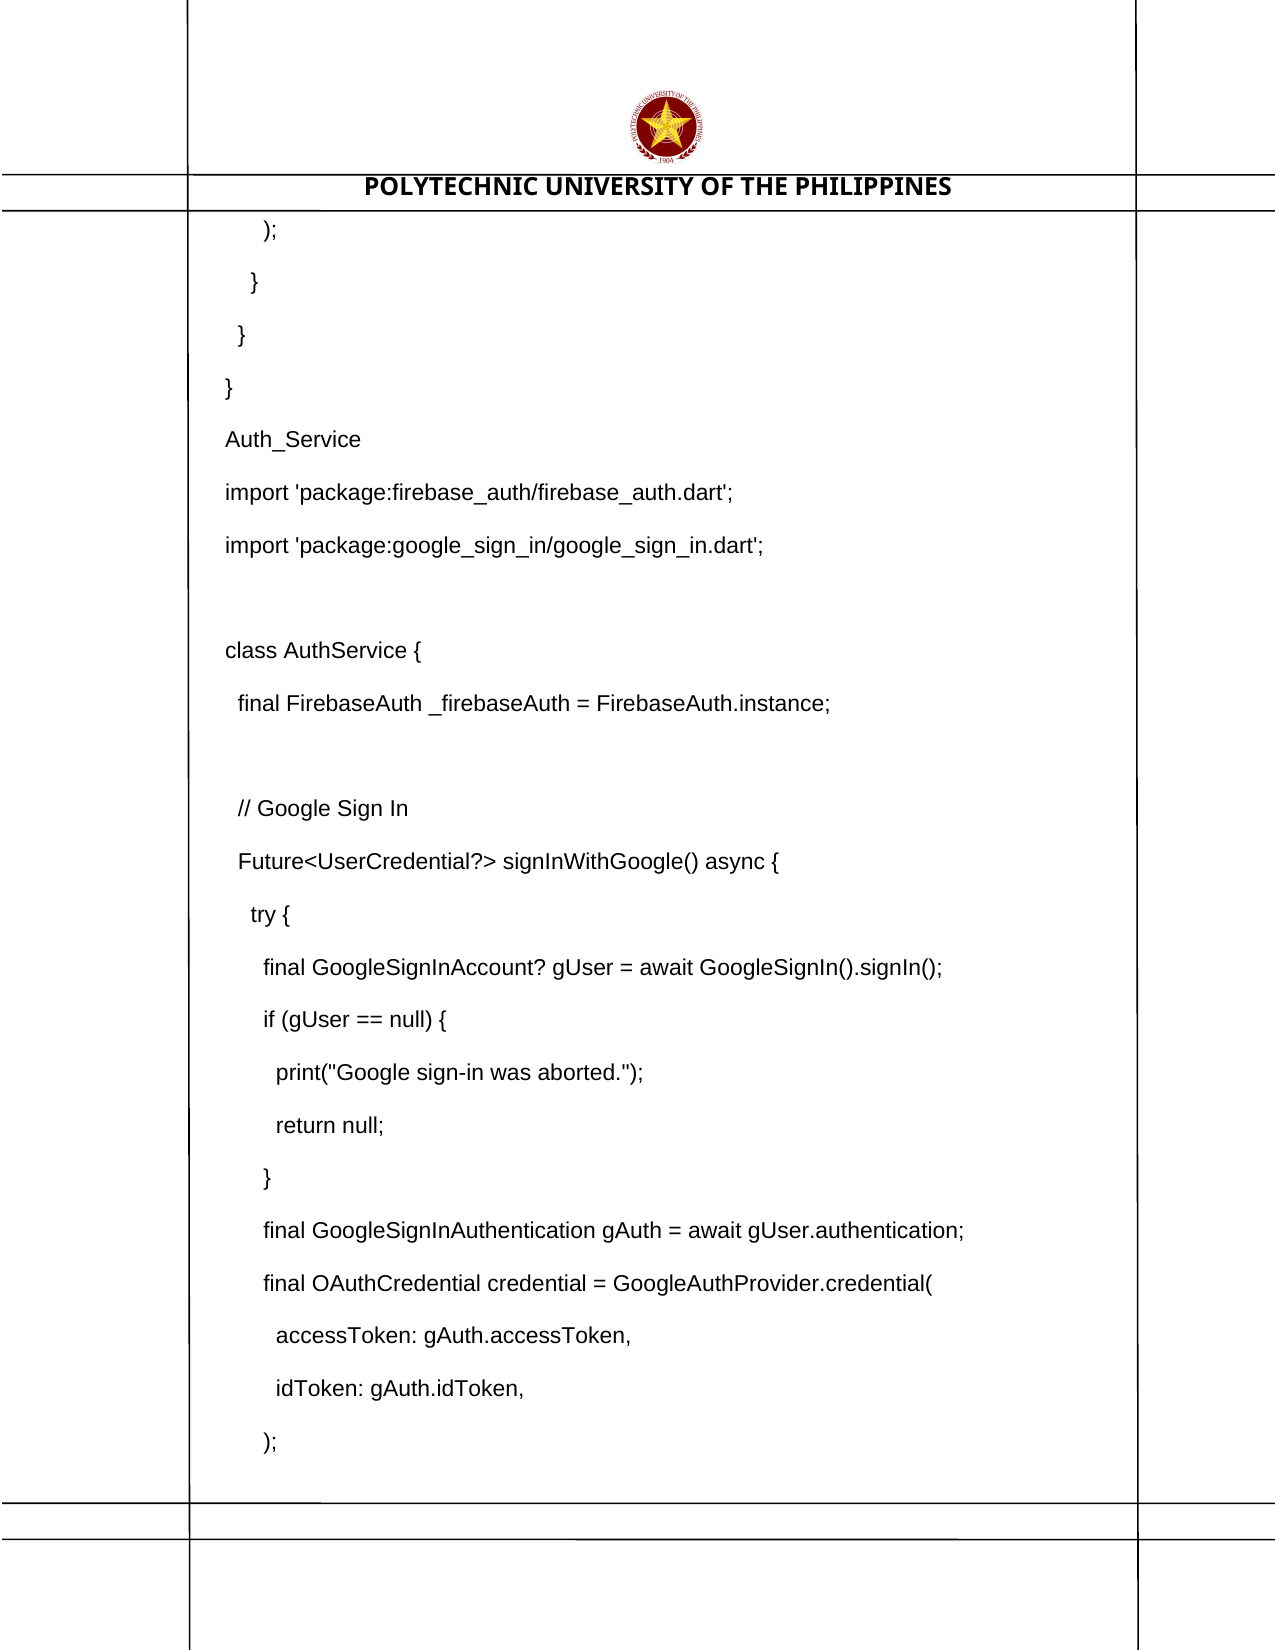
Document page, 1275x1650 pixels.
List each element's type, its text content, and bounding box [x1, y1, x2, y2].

text } [225, 1164, 1110, 1191]
text } [225, 374, 1110, 400]
text ); [225, 216, 1110, 242]
text return null; [225, 1112, 1110, 1138]
text } [225, 268, 1110, 295]
text final FirebaseAuth _firebaseAuth = FirebaseAuth.instance; [225, 690, 1110, 716]
text final OAuthCredential credential = GoogleAuthProvider.credential( [225, 1270, 1110, 1296]
text try { [225, 901, 1110, 927]
text class AuthService { [225, 637, 1110, 664]
text ); [225, 1428, 1110, 1454]
text if (gUser == null) { [225, 1006, 1110, 1033]
text Future<UserCredential?> signInWithGoogle() async { [225, 848, 1110, 874]
text import 'package:firebase_auth/firebase_auth.dart'; [225, 479, 1110, 506]
picture [629, 90, 703, 164]
text accessToken: gAuth.accessToken, [225, 1322, 1110, 1349]
text print("Google sign-in was aborted."); [225, 1059, 1110, 1085]
text final GoogleSignInAuthentication gAuth = await gUser.authentication; [225, 1217, 1110, 1243]
text Auth_Service [225, 426, 1110, 453]
text import 'package:google_sign_in/google_sign_in.dart'; [225, 532, 1110, 558]
text // Google Sign In [225, 795, 1110, 822]
text final GoogleSignInAccount? gUser = await GoogleSignIn().signIn(); [225, 953, 1110, 980]
text } [225, 321, 1110, 347]
text idToken: gAuth.idToken, [225, 1375, 1110, 1402]
